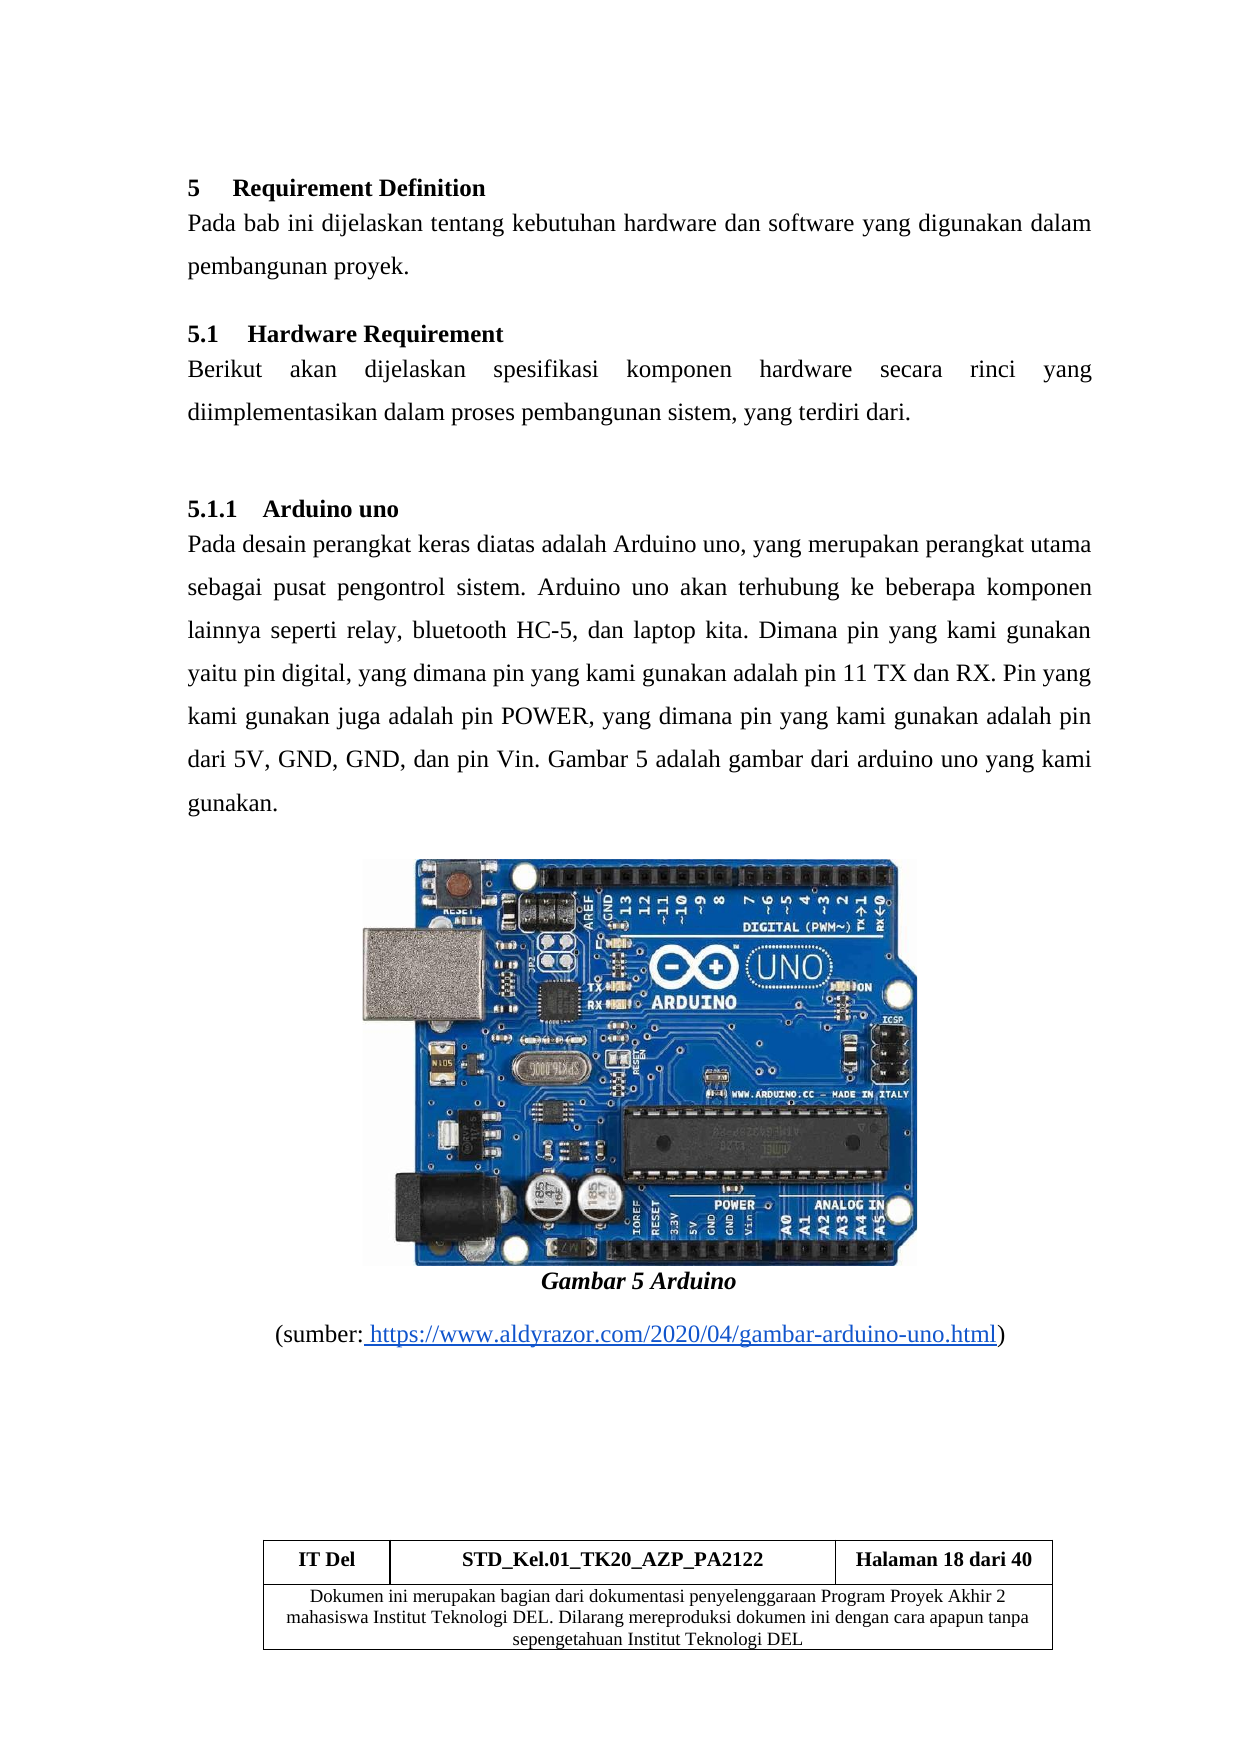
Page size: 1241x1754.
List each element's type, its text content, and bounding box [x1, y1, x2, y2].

text Pada bab ini dijelaskan tentang kebutuhan hardware dan software yang digunakan dalam pembangunan proyek. [187, 208, 1092, 279]
text (sumber: https://www.aldyrazor.com/2020/04/gambar-arduino-uno.html) [187, 1319, 1092, 1348]
text Berikut akan dijelaskan spesifikasi komponen hardware secara rinci yang diimplementasikan dalam proses pembangunan sistem, yang terdiri dari. [187, 354, 1092, 426]
subtitle Arduino uno [187, 494, 1092, 523]
subtitle Requirement Definition [187, 173, 1092, 201]
text Pada desain perangkat keras diatas adalah Arduino uno, yang merupakan perangkat utama sebagai pusat pengontrol sistem. Arduino uno akan terhubung ke beberapa komponen lainnya seperti relay, bluetooth HC-5, dan laptop kita. Dimana pin yang kami gunakan yaitu pin digital, yang dimana pin yang kami gunakan adalah pin 11 TX dan RX. Pin yang kami gunakan juga adalah pin POWER, yang dimana pin yang kami gunakan adalah pin dari 5V, GND, GND, dan pin Vin. Gambar 5 adalah gambar dari arduino uno yang kami gunakan. [187, 529, 1092, 816]
subtitle Hardware Requirement [187, 319, 1092, 348]
picture [362, 859, 918, 1266]
text Gambar 5 Arduino [187, 1266, 1092, 1294]
